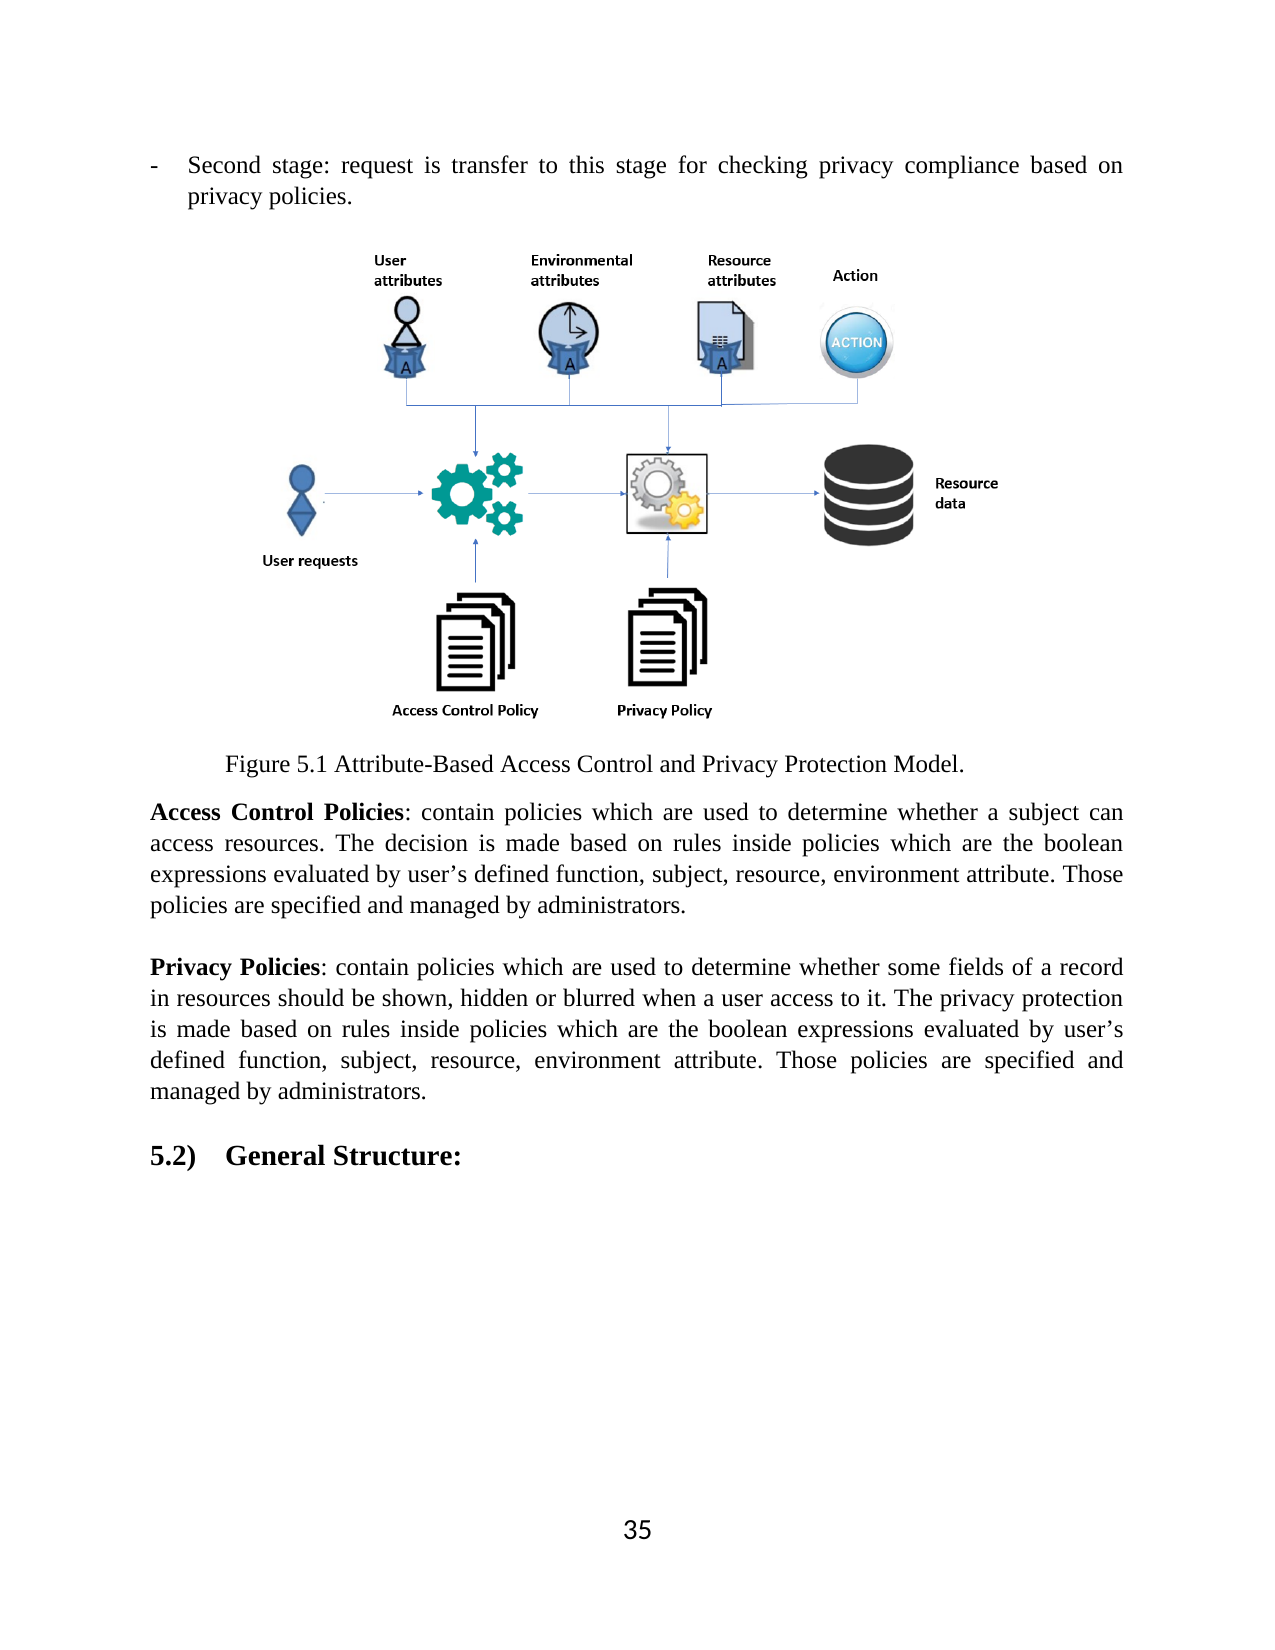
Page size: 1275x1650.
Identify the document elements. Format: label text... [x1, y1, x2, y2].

list Second stage: request is transfer to this stage for checking privacy compliance based on privacy policies. [150, 150, 1125, 210]
list General Structure: [150, 1138, 1125, 1172]
list Access Control Policies: contain policies which are used to determine whether a subject can access resources. The decision is made based on rules inside policies which are the boolean expressions evaluated by user’s defined function, subject, resource, environment attribute. Those policies are specified and managed by administrators. [150, 797, 1125, 919]
picture [225, 243, 1041, 731]
text Figure 5.1 Attribute-Based Access Control and Privacy Protection Model. [225, 749, 1125, 778]
list Privacy Policies: contain policies which are used to determine whether some fields of a record in resources should be shown, hidden or blurred when a user access to it. The privacy protection is made based on rules inside policies which are the boolean expressions evaluated by user’s defined function, subject, resource, environment attribute. Those policies are specified and managed by administrators. [150, 952, 1125, 1105]
